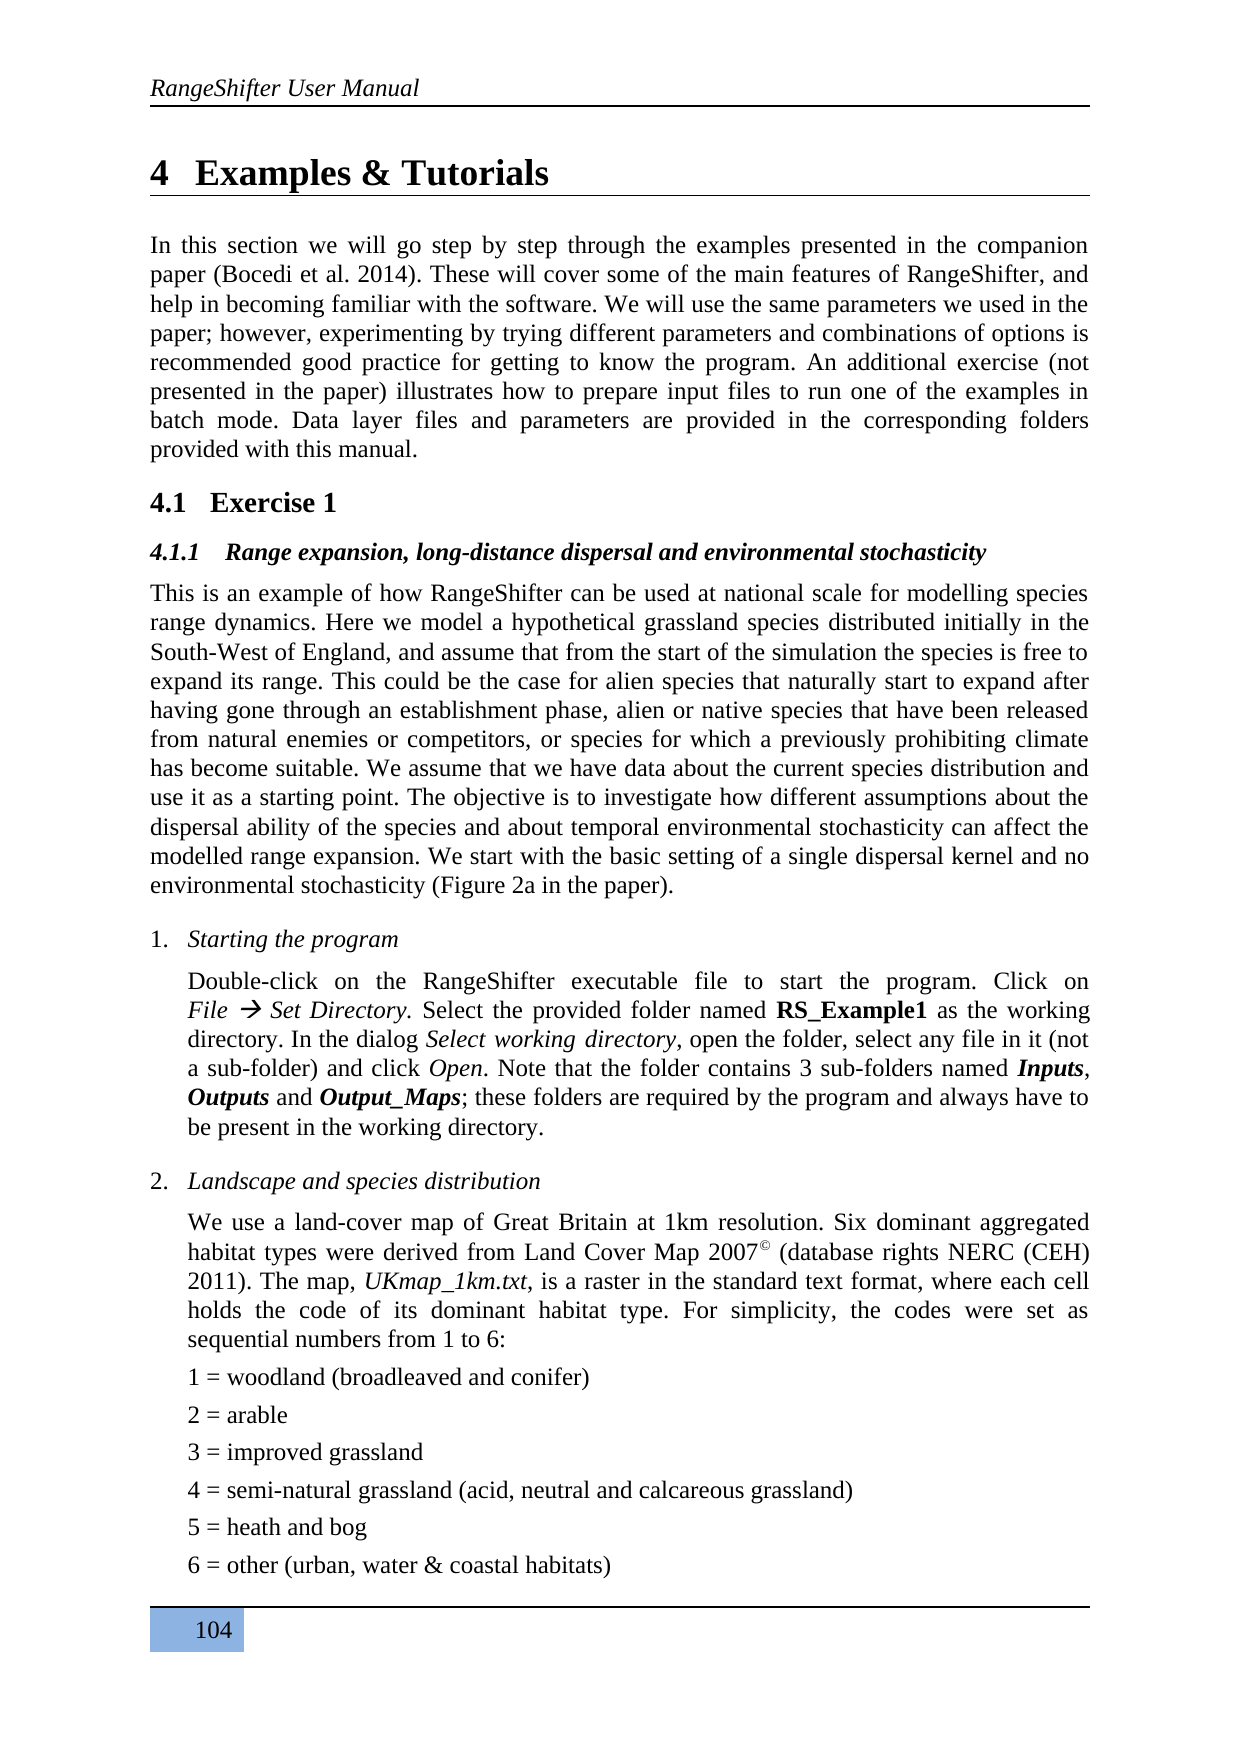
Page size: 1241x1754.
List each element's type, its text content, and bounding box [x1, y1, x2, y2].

list Starting the program [150, 924, 1090, 953]
subtitle Exercise 1 [150, 489, 1090, 518]
text 6 = other (urban, water & coastal habitats) [187, 1553, 1090, 1578]
subtitle Range expansion, long-distance dispersal and environmental stochasticity [150, 537, 1090, 566]
text Landscape and species distribution [150, 1166, 1090, 1195]
text This is an example of how RangeShifter can be used at national scale for modelling species range dynamics. Here we model a hypothetical grassland species distributed initially in the South-West of England, and assume that from the start of the simulation the species is free to expand its range. This could be the case for alien species that naturally start to expand after having gone through an establishment phase, alien or native species that have been released from natural enemies or competitors, or species for which a previously prohibiting climate has become suitable. We assume that we have data about the current species distribution and use it as a starting point. The objective is to investigate how different assumptions about the dispersal ability of the species and about temporal environmental stochasticity can affect the modelled range expansion. We start with the basic setting of a single dispersal kernel and no environmental stochasticity (Figure 2a in the paper). [150, 578, 1090, 899]
text Double-click on the RangeShifter executable file to start the program. Click on File Set Directory. Select the provided folder named RS_Example1 as the working directory. In the dialog Select working directory, open the folder, select any file in it (not a sub-folder) and click Open. Note that the folder contains 3 sub-folders named Inputs, Outputs and Output_Maps; these folders are required by the program and always have to be present in the working directory. [187, 966, 1090, 1141]
text 2 = arable [187, 1403, 1090, 1428]
text 4 = semi-natural grassland (acid, neutral and calcareous grassland) [187, 1478, 1090, 1503]
text 1 = woodland (broadleaved and conifer) [187, 1366, 1090, 1391]
text In this section we will go step by step through the examples presented in the companion paper (Bocedi et al. 2014). These will cover some of the main features of RangeShifter, and help in becoming familiar with the software. We will use the same parameters we used in the paper; however, experimenting by trying different parameters and combinations of options is recommended good practice for getting to know the program. An additional exercise (not presented in the paper) illustrates how to prepare input files to run one of the examples in batch mode. Data layer files and parameters are provided in the corresponding folders provided with this manual. [150, 230, 1090, 464]
text We use a land-cover map of Great Britain at 1km resolution. Six dominant aggregated habitat types were derived from Land Cover Map 2007© (database rights NERC (CEH) 2011). The map, UKmap_1km.txt, is a raster in the standard text format, where each cell holds the code of its dominant habitat type. For simplicity, the codes were set as sequential numbers from 1 to 6: [187, 1207, 1090, 1353]
subtitle Examples & Tutorials [150, 150, 1090, 195]
text 3 = improved grassland [187, 1441, 1090, 1466]
text 5 = heath and bog [187, 1516, 1090, 1541]
